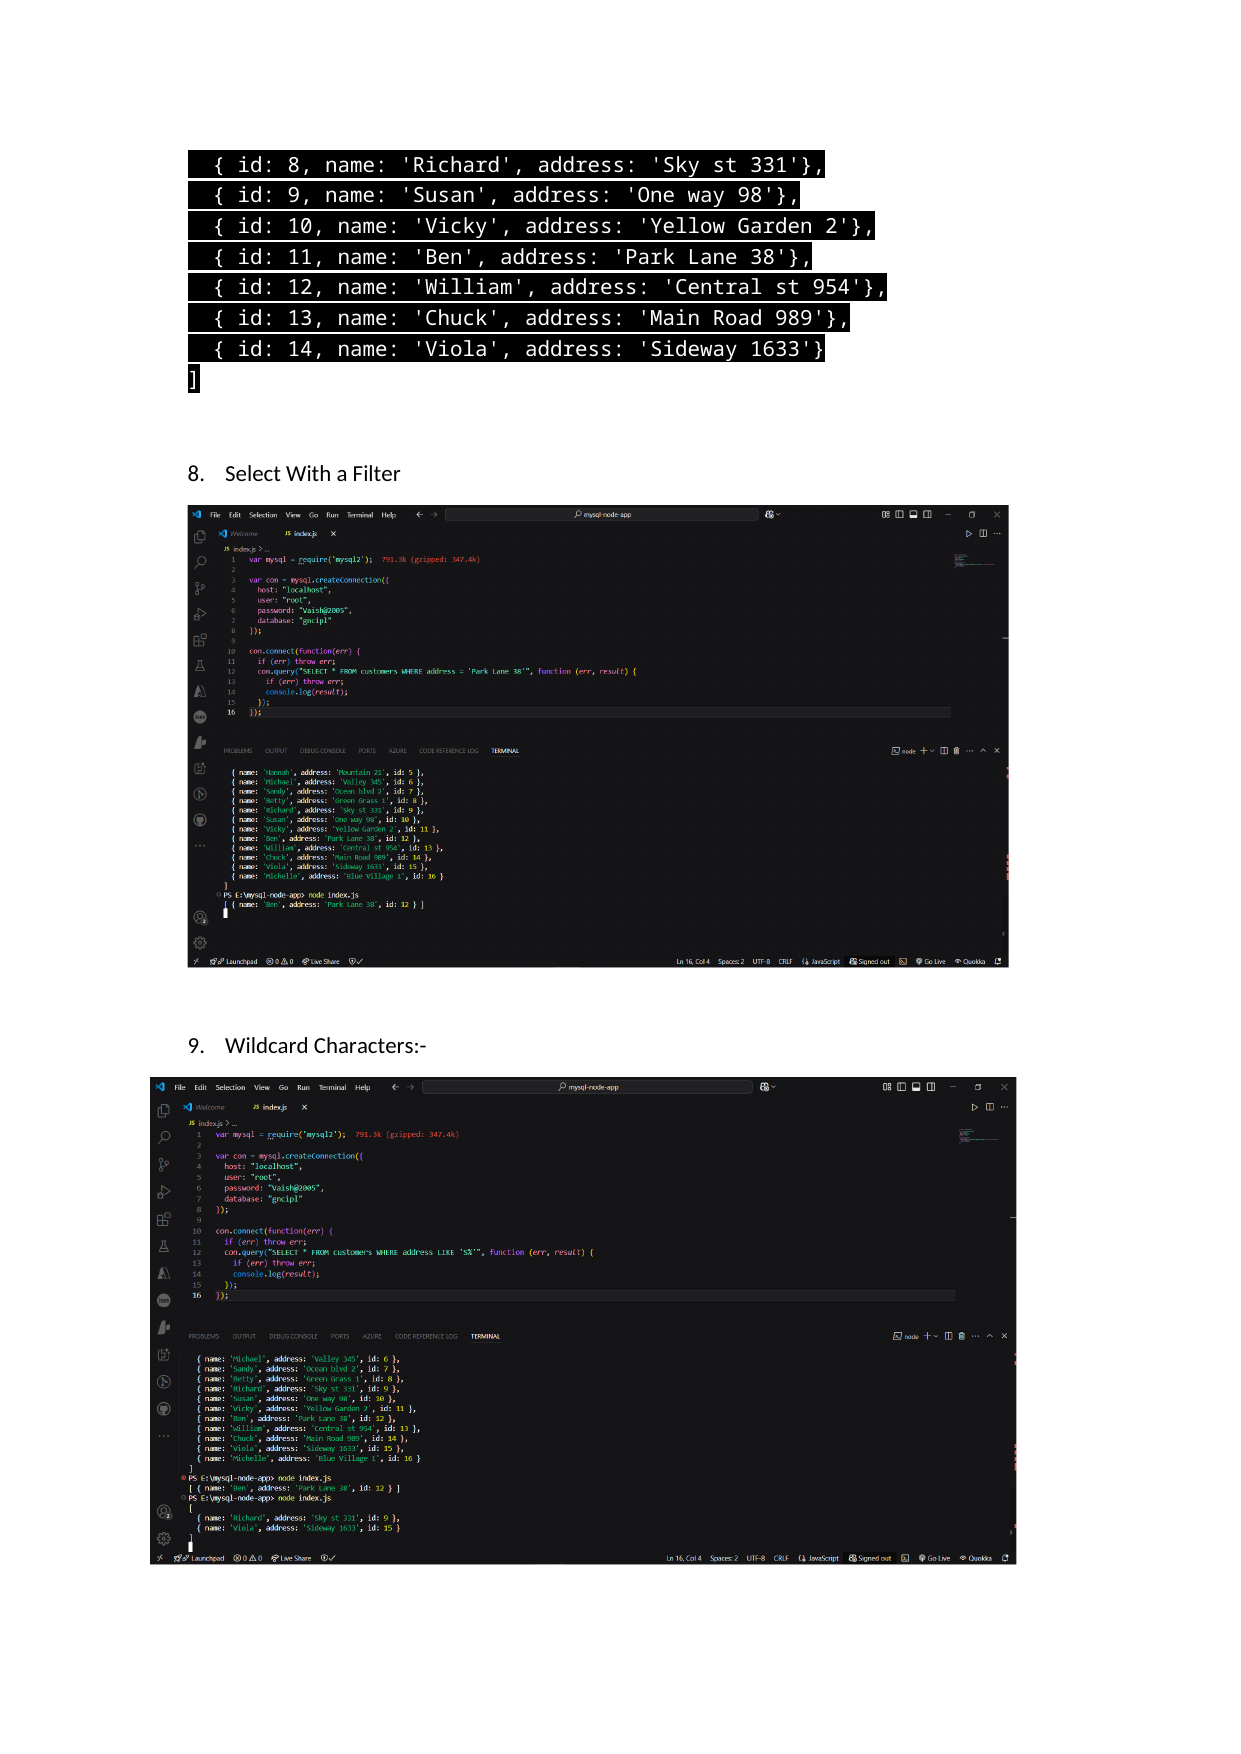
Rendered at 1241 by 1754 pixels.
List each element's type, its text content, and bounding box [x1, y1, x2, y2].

picture [187, 505, 1009, 968]
list Wildcard Characters:- [187, 1031, 1090, 1059]
picture [150, 1077, 1017, 1565]
list Select With a Filter [187, 459, 1090, 487]
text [187, 150, 1090, 393]
